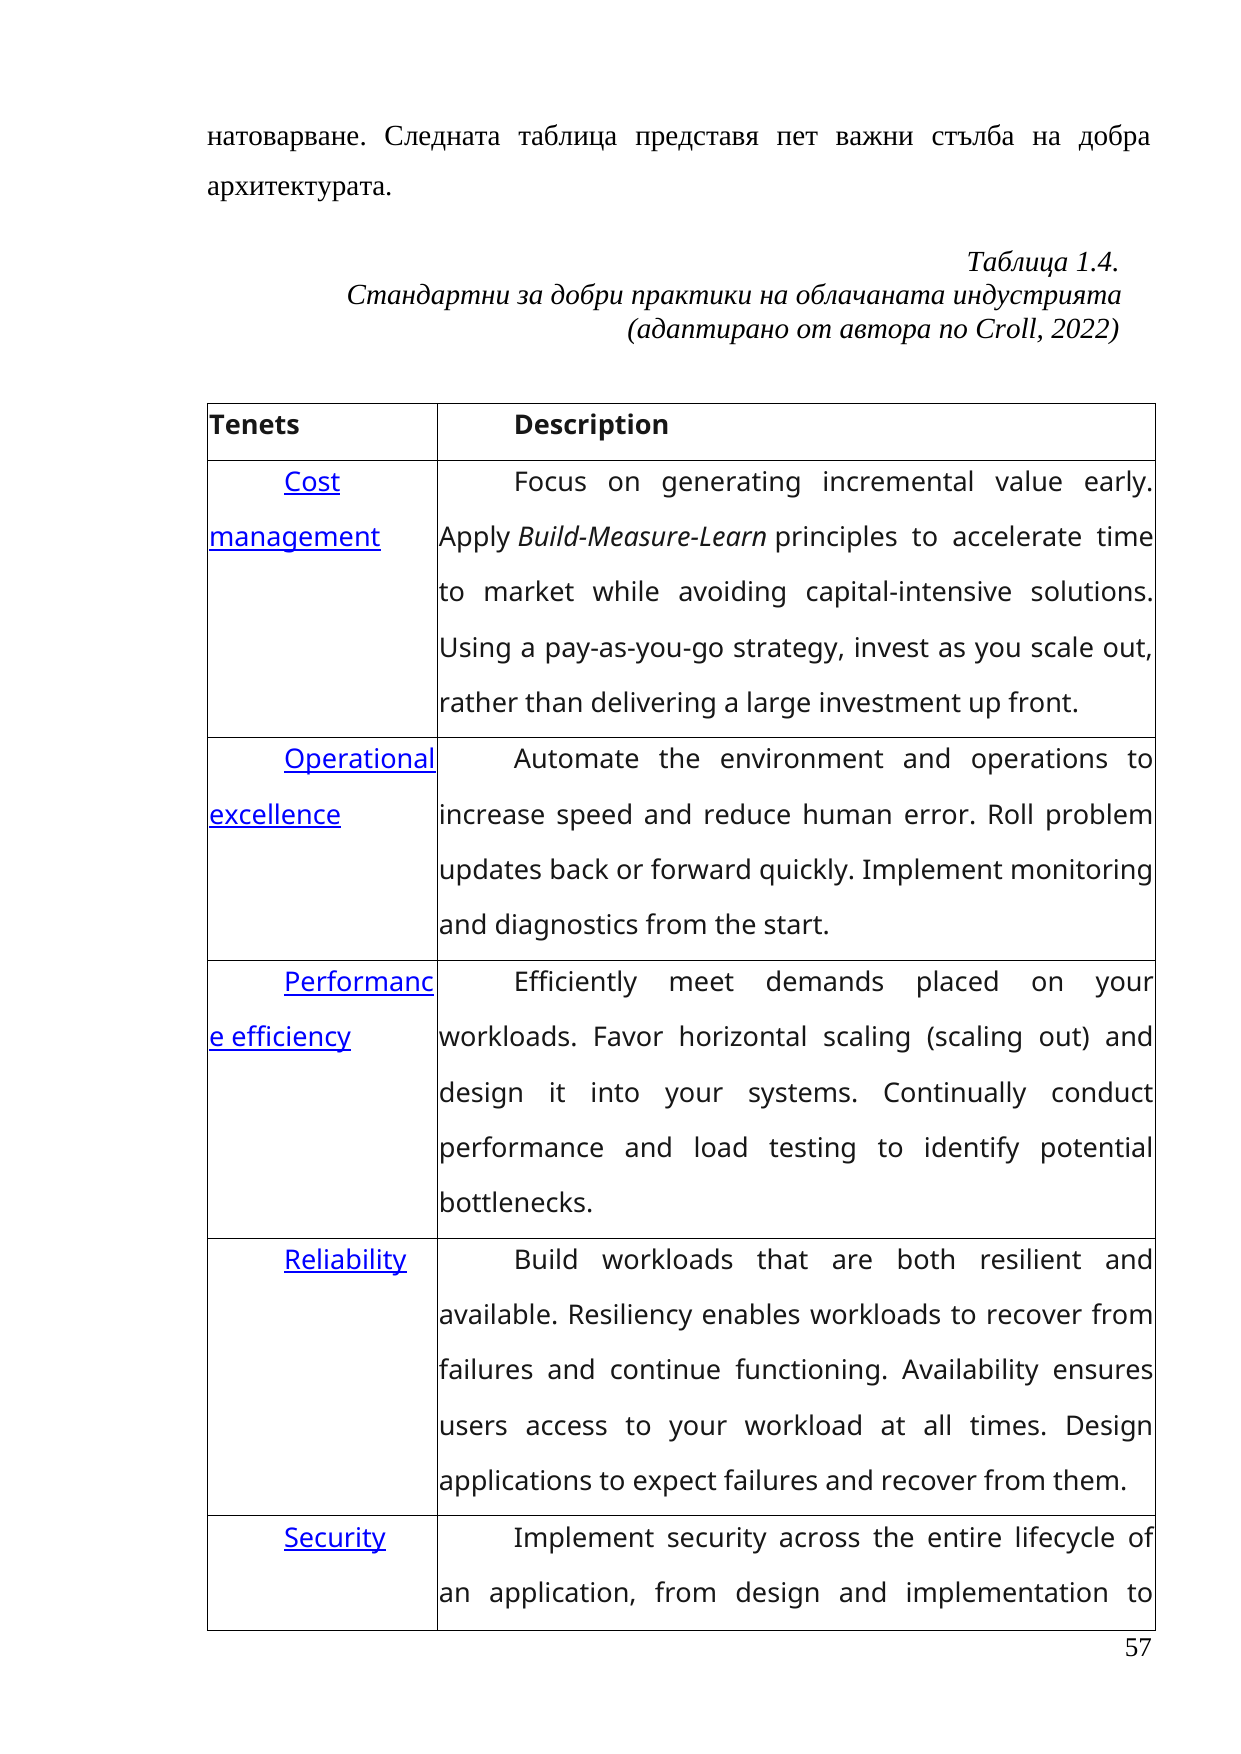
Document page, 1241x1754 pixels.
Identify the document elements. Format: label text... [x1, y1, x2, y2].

table_header Tenets [208, 404, 437, 459]
table_cell Reliability [208, 1239, 437, 1515]
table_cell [438, 1516, 1155, 1630]
table_cell Build workloads that are both resilient and available. Resiliency enables workloads to recover from failures and continue functioning. Availability ensures users access to your workload at all times. Design applications to expect failures and recover from them. [438, 1239, 1155, 1515]
table_cell Performance efficiency [208, 961, 437, 1238]
table_cell Security [208, 1516, 437, 1630]
table_cell Operational excellence [208, 738, 437, 960]
table_header Description [438, 404, 1155, 459]
table_cell Focus on generating incremental value early. Apply Build-Measure-Learn principles to accelerate time to market while avoiding capital-intensive solutions. Using a pay-as-you-go strategy, invest as you scale out, rather than delivering a large investment up front. [438, 461, 1155, 737]
table_cell Cost management [208, 461, 437, 737]
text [207, 118, 1152, 202]
title Таблица 1.4. Стандартни за добри практики на облачаната индустрията (адаптирано от автора по Croll, 2022) [266, 244, 1122, 344]
table_cell Automate the environment and operations to increase speed and reduce human error. Roll problem updates back or forward quickly. Implement monitoring and diagnostics from the start. [438, 738, 1155, 960]
table_cell Efficiently meet demands placed on your workloads. Favor horizontal scaling (scaling out) and design it into your systems. Continually conduct performance and load testing to identify potential bottlenecks. [438, 961, 1155, 1238]
